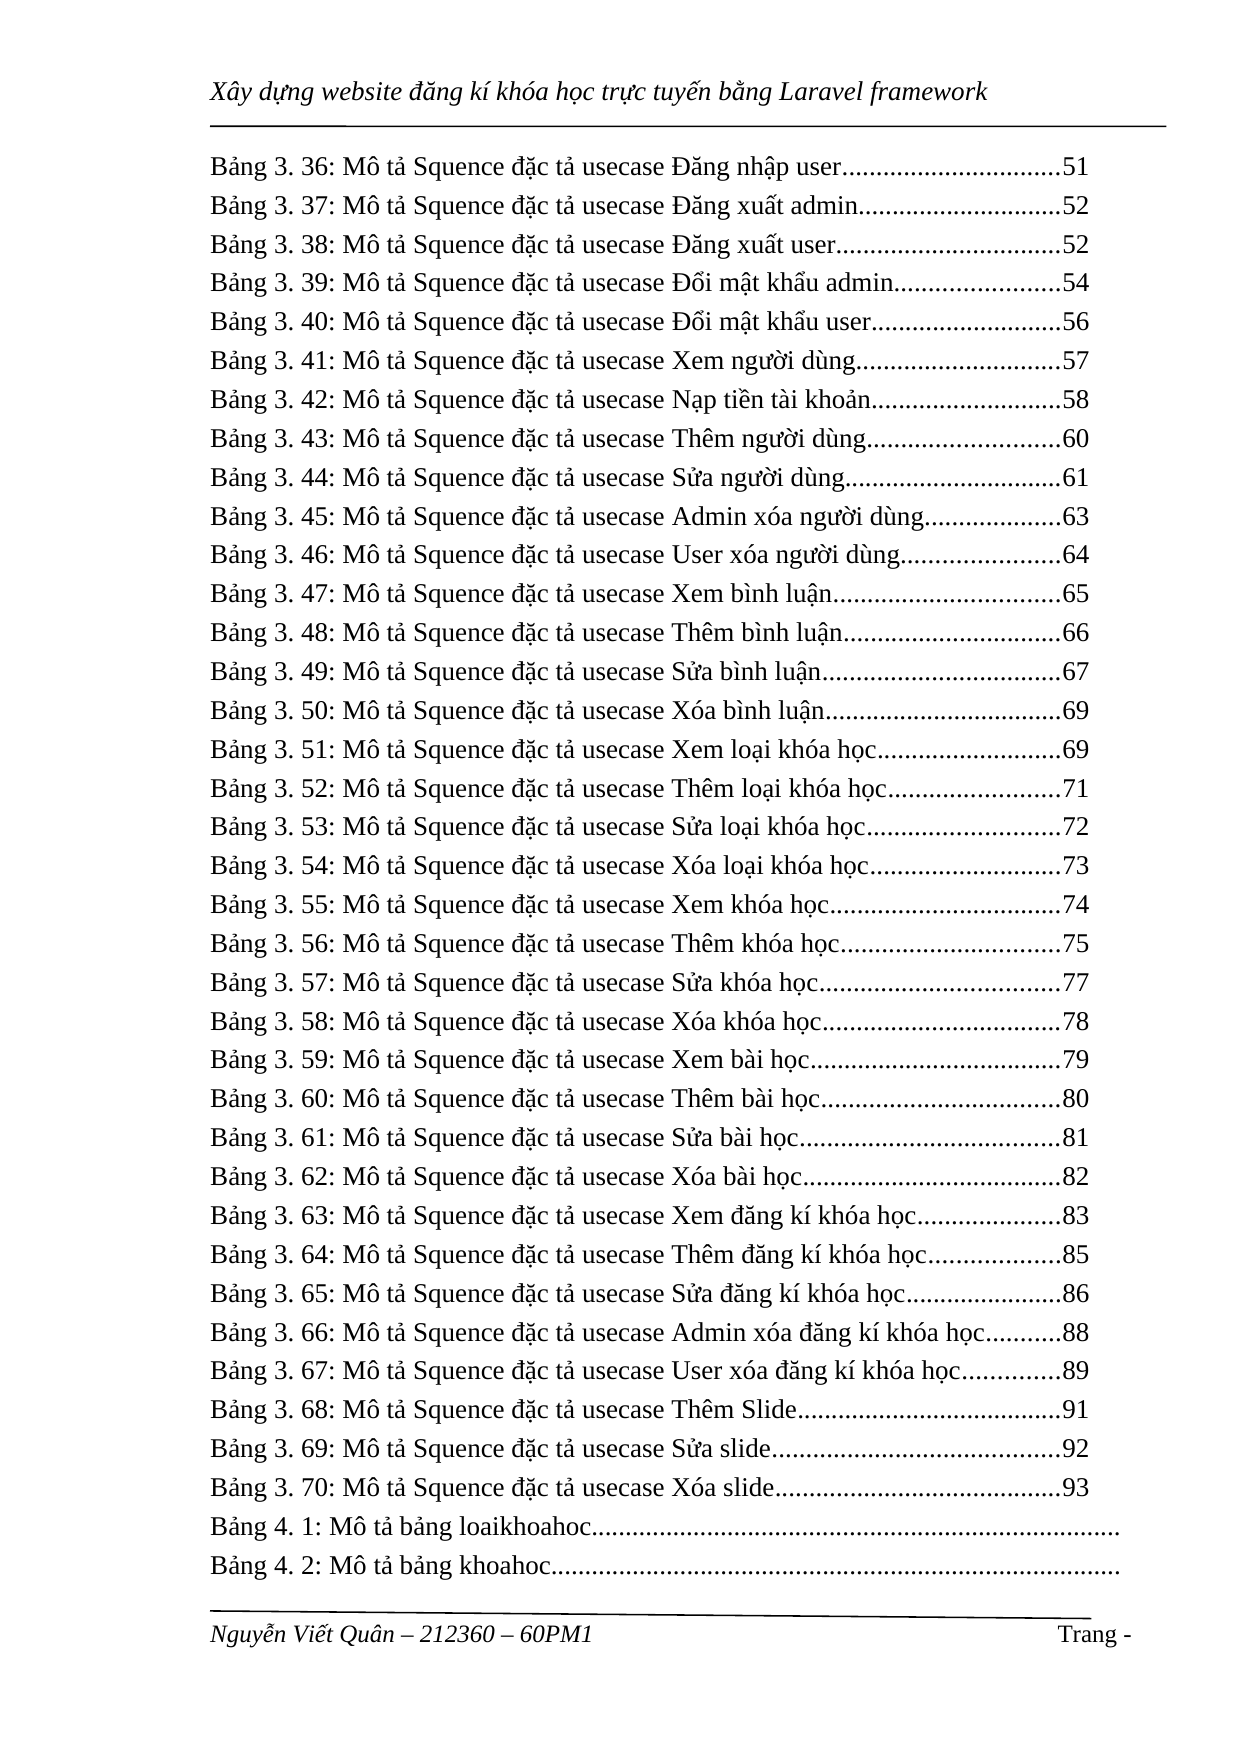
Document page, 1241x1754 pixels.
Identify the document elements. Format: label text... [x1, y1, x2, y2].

text Bảng 3. 52: Mô tả Squence đặc tả usecase Thêm loại khóa học 71 [210, 772, 1090, 803]
text Bảng 3. 70: Mô tả Squence đặc tả usecase Xóa slide 93 [210, 1471, 1090, 1502]
text Bảng 3. 51: Mô tả Squence đặc tả usecase Xem loại khóa học 69 [210, 733, 1090, 764]
text Bảng 3. 42: Mô tả Squence đặc tả usecase Nạp tiền tài khoản 58 [210, 383, 1090, 414]
text Bảng 3. 58: Mô tả Squence đặc tả usecase Xóa khóa học 78 [210, 1005, 1090, 1036]
text Bảng 3. 65: Mô tả Squence đặc tả usecase Sửa đăng kí khóa học 86 [210, 1277, 1090, 1308]
text Bảng 3. 44: Mô tả Squence đặc tả usecase Sửa người dùng 61 [210, 461, 1090, 492]
text Bảng 3. 37: Mô tả Squence đặc tả usecase Đăng xuất admin 52 [210, 189, 1090, 220]
text Bảng 3. 43: Mô tả Squence đặc tả usecase Thêm người dùng 60 [210, 422, 1090, 453]
text Bảng 3. 67: Mô tả Squence đặc tả usecase User xóa đăng kí khóa học 89 [210, 1354, 1090, 1386]
text Bảng 3. 59: Mô tả Squence đặc tả usecase Xem bài học 79 [210, 1044, 1090, 1075]
text Bảng 3. 68: Mô tả Squence đặc tả usecase Thêm Slide 91 [210, 1393, 1090, 1424]
text Bảng 3. 49: Mô tả Squence đặc tả usecase Sửa bình luận 67 [210, 655, 1090, 686]
text Bảng 3. 55: Mô tả Squence đặc tả usecase Xem khóa học 74 [210, 888, 1090, 919]
text Bảng 3. 47: Mô tả Squence đặc tả usecase Xem bình luận 65 [210, 577, 1090, 608]
text Bảng 3. 63: Mô tả Squence đặc tả usecase Xem đăng kí khóa học 83 [210, 1199, 1090, 1230]
text Bảng 3. 62: Mô tả Squence đặc tả usecase Xóa bài học 82 [210, 1160, 1090, 1191]
text Bảng 3. 69: Mô tả Squence đặc tả usecase Sửa slide 92 [210, 1432, 1090, 1463]
text Bảng 4. 2: Mô tả bảng khoahoc 95 [210, 1549, 1090, 1580]
text Bảng 3. 56: Mô tả Squence đặc tả usecase Thêm khóa học 75 [210, 927, 1090, 958]
text Bảng 3. 38: Mô tả Squence đặc tả usecase Đăng xuất user 52 [210, 228, 1090, 259]
text Bảng 3. 53: Mô tả Squence đặc tả usecase Sửa loại khóa học 72 [210, 811, 1090, 842]
text Bảng 3. 66: Mô tả Squence đặc tả usecase Admin xóa đăng kí khóa học 88 [210, 1316, 1090, 1347]
text Bảng 3. 45: Mô tả Squence đặc tả usecase Admin xóa người dùng 63 [210, 500, 1090, 531]
text Bảng 3. 60: Mô tả Squence đặc tả usecase Thêm bài học 80 [210, 1082, 1090, 1114]
text Bảng 3. 41: Mô tả Squence đặc tả usecase Xem người dùng 57 [210, 344, 1090, 375]
text Bảng 3. 57: Mô tả Squence đặc tả usecase Sửa khóa học 77 [210, 966, 1090, 997]
text Bảng 3. 40: Mô tả Squence đặc tả usecase Đổi mật khẩu user 56 [210, 305, 1090, 337]
text Bảng 3. 48: Mô tả Squence đặc tả usecase Thêm bình luận 66 [210, 616, 1090, 647]
text Bảng 4. 1: Mô tả bảng loaikhoahoc 95 [210, 1510, 1090, 1541]
text Bảng 3. 54: Mô tả Squence đặc tả usecase Xóa loại khóa học 73 [210, 849, 1090, 881]
text Bảng 3. 46: Mô tả Squence đặc tả usecase User xóa người dùng 64 [210, 538, 1090, 570]
text Bảng 3. 39: Mô tả Squence đặc tả usecase Đổi mật khẩu admin 54 [210, 267, 1090, 298]
text Bảng 3. 50: Mô tả Squence đặc tả usecase Xóa bình luận 69 [210, 694, 1090, 725]
text Bảng 3. 64: Mô tả Squence đặc tả usecase Thêm đăng kí khóa học 85 [210, 1238, 1090, 1269]
text Bảng 3. 61: Mô tả Squence đặc tả usecase Sửa bài học 81 [210, 1121, 1090, 1152]
text Bảng 3. 36: Mô tả Squence đặc tả usecase Đăng nhập user 51 [210, 150, 1090, 181]
